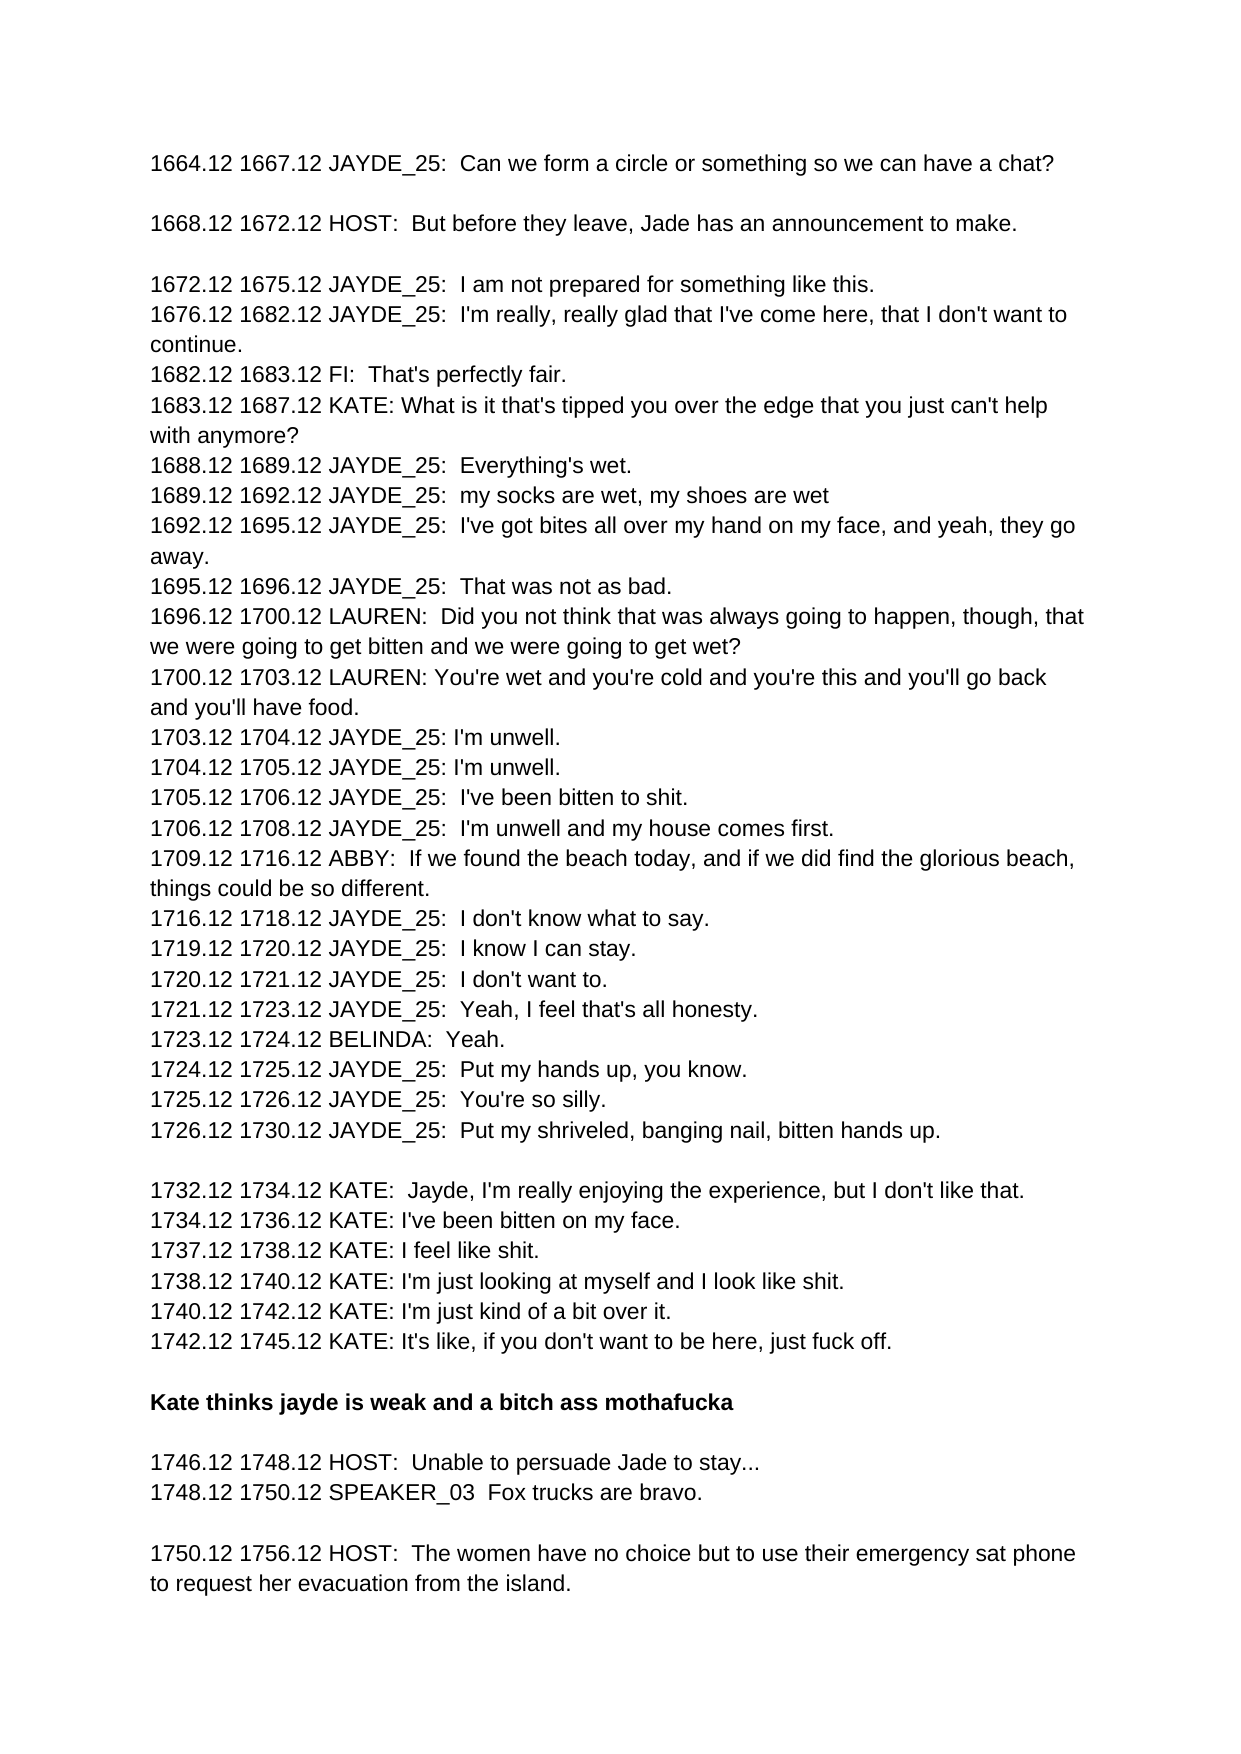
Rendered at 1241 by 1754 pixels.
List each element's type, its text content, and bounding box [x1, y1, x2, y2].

text 1692.12 1695.12 JAYDE_25: I've got bites all over my hand on my face, and yeah, they go away. [150, 512, 1090, 569]
text 1695.12 1696.12 JAYDE_25: That was not as bad. [150, 573, 1090, 599]
text 1706.12 1708.12 JAYDE_25: I'm unwell and my house comes first. [150, 814, 1090, 841]
text 1746.12 1748.12 HOST: Unable to persuade Jade to stay... [150, 1449, 1090, 1475]
text 1676.12 1682.12 JAYDE_25: I'm really, really glad that I've come here, that I don't want to continue. [150, 301, 1090, 358]
text 1664.12 1667.12 JAYDE_25: Can we form a circle or something so we can have a chat? [150, 150, 1090, 176]
text 1672.12 1675.12 JAYDE_25: I am not prepared for something like this. [150, 271, 1090, 297]
text 1732.12 1734.12 KATE: Jayde, I'm really enjoying the experience, but I don't like that. [150, 1177, 1090, 1203]
text 1696.12 1700.12 LAUREN: Did you not think that was always going to happen, though, that we were going to get bitten and we were going to get wet? [150, 603, 1090, 660]
text 1688.12 1689.12 JAYDE_25: Everything's wet. [150, 452, 1090, 478]
text 1704.12 1705.12 JAYDE_25: I'm unwell. [150, 754, 1090, 781]
text 1725.12 1726.12 JAYDE_25: You're so silly. [150, 1086, 1090, 1113]
text 1703.12 1704.12 JAYDE_25: I'm unwell. [150, 724, 1090, 750]
text 1668.12 1672.12 HOST: But before they leave, Jade has an announcement to make. [150, 210, 1090, 237]
text 1737.12 1738.12 KATE: I feel like shit. [150, 1237, 1090, 1264]
text 1709.12 1716.12 ABBY: If we found the beach today, and if we did find the glorious beach, things could be so different. [150, 845, 1090, 901]
text 1705.12 1706.12 JAYDE_25: I've been bitten to shit. [150, 784, 1090, 811]
text 1683.12 1687.12 KATE: What is it that's tipped you over the edge that you just can't help with anymore? [150, 392, 1090, 448]
text 1734.12 1736.12 KATE: I've been bitten on my face. [150, 1207, 1090, 1234]
text 1750.12 1756.12 HOST: The women have no choice but to use their emergency sat phone to request her evacuation from the island. [150, 1539, 1090, 1596]
text 1723.12 1724.12 BELINDA: Yeah. [150, 1026, 1090, 1052]
text 1682.12 1683.12 FI: That's perfectly fair. [150, 361, 1090, 388]
text 1689.12 1692.12 JAYDE_25: my socks are wet, my shoes are wet [150, 482, 1090, 509]
text 1716.12 1718.12 JAYDE_25: I don't know what to say. [150, 905, 1090, 932]
text 1740.12 1742.12 KATE: I'm just kind of a bit over it. [150, 1298, 1090, 1324]
text 1748.12 1750.12 SPEAKER_03 Fox trucks are bravo. [150, 1479, 1090, 1506]
text 1742.12 1745.12 KATE: It's like, if you don't want to be here, just fuck off. [150, 1328, 1090, 1354]
text 1726.12 1730.12 JAYDE_25: Put my shriveled, banging nail, bitten hands up. [150, 1117, 1090, 1143]
text 1738.12 1740.12 KATE: I'm just looking at myself and I look like shit. [150, 1268, 1090, 1294]
text 1719.12 1720.12 JAYDE_25: I know I can stay. [150, 935, 1090, 962]
text 1700.12 1703.12 LAUREN: You're wet and you're cold and you're this and you'll go back and you'll have food. [150, 663, 1090, 720]
text 1724.12 1725.12 JAYDE_25: Put my hands up, you know. [150, 1056, 1090, 1083]
text Kate thinks jayde is weak and a bitch ass mothafucka [150, 1388, 1090, 1415]
text 1720.12 1721.12 JAYDE_25: I don't want to. [150, 966, 1090, 992]
text 1721.12 1723.12 JAYDE_25: Yeah, I feel that's all honesty. [150, 996, 1090, 1022]
